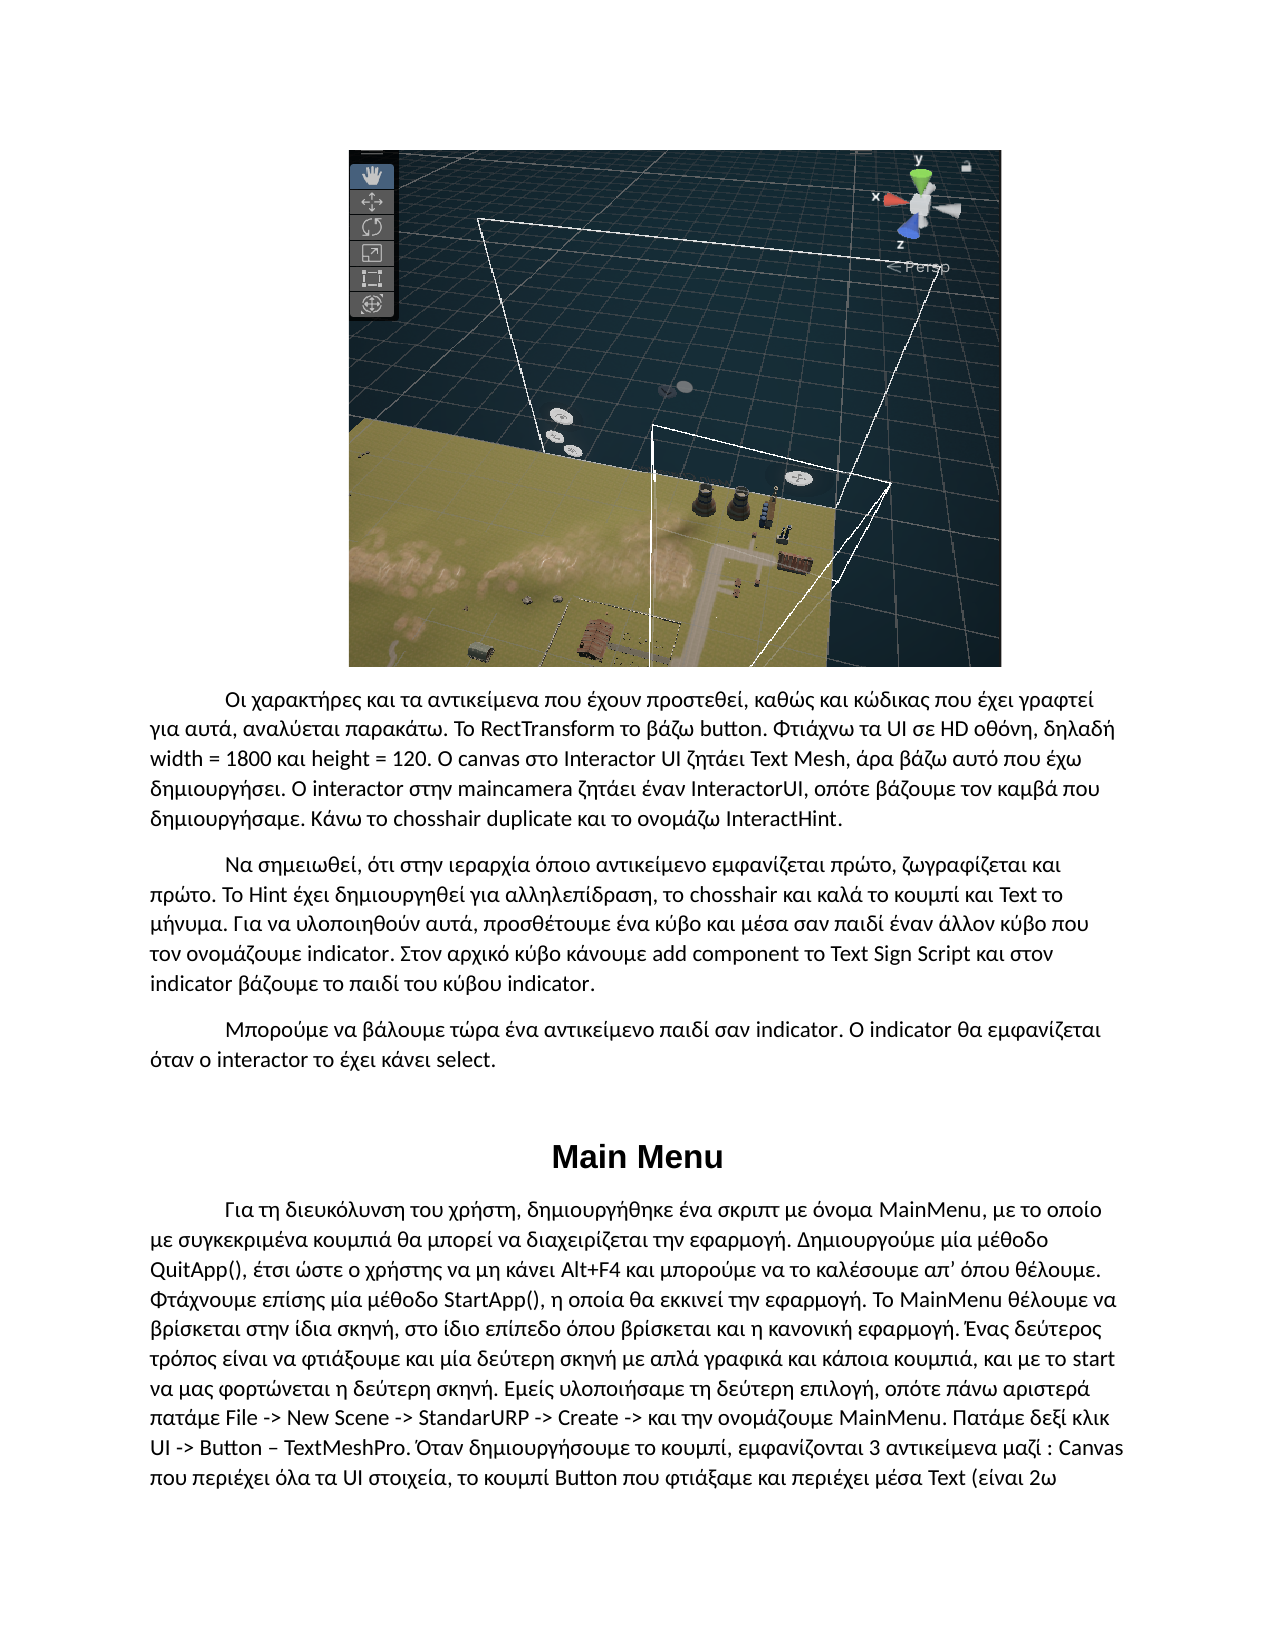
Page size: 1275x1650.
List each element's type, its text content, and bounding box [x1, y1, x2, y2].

text Οι χαρακτήρες και τα αντικείμενα που έχουν προστεθεί, καθώς και κώδικας που έχει γραφτεί για αυτά, αναλύεται παρακάτω. Το RectTransform το βάζω button. Φτιάχνω τα UI σε HD οθόνη, δηλαδή width = 1800 και height = 120. Ο canvas στο Interactor UI ζητάει Text Mesh, άρα βάζω αυτό που έχω δημιουργήσει. Ο interactor στην maincamera ζητάει έναν InteractorUI, οπότε βάζουμε τον καμβά που δημιουργήσαμε. Κάνω το chosshair duplicate και το ονομάζω InteractHint. [150, 685, 1125, 832]
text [150, 1196, 1125, 1491]
text Μπορούμε να βάλουμε τώρα ένα αντικείμενο παιδί σαν indicator. Ο indicator θα εμφανίζεται όταν ο interactor το έχει κάνει select. [150, 1015, 1125, 1073]
text Να σημειωθεί, ότι στην ιεραρχία όποιο αντικείμενο εμφανίζεται πρώτο, ζωγραφίζεται και πρώτο. Το Hint έχει δημιουργηθεί για αλληλεπίδραση, το chosshair και καλά το κουμπί και Text το μήνυμα. Για να υλοποιηθούν αυτά, προσθέτουμε ένα κύβο και μέσα σαν παιδί έναν άλλον κύβο που τον ονομάζουμε indicator. Στον αρχικό κύβο κάνουμε add component το Text Sign Script και στον indicator βάζουμε το παιδί του κύβου indicator. [150, 850, 1125, 997]
text Main Menu [150, 1137, 1125, 1176]
picture [348, 150, 1002, 667]
